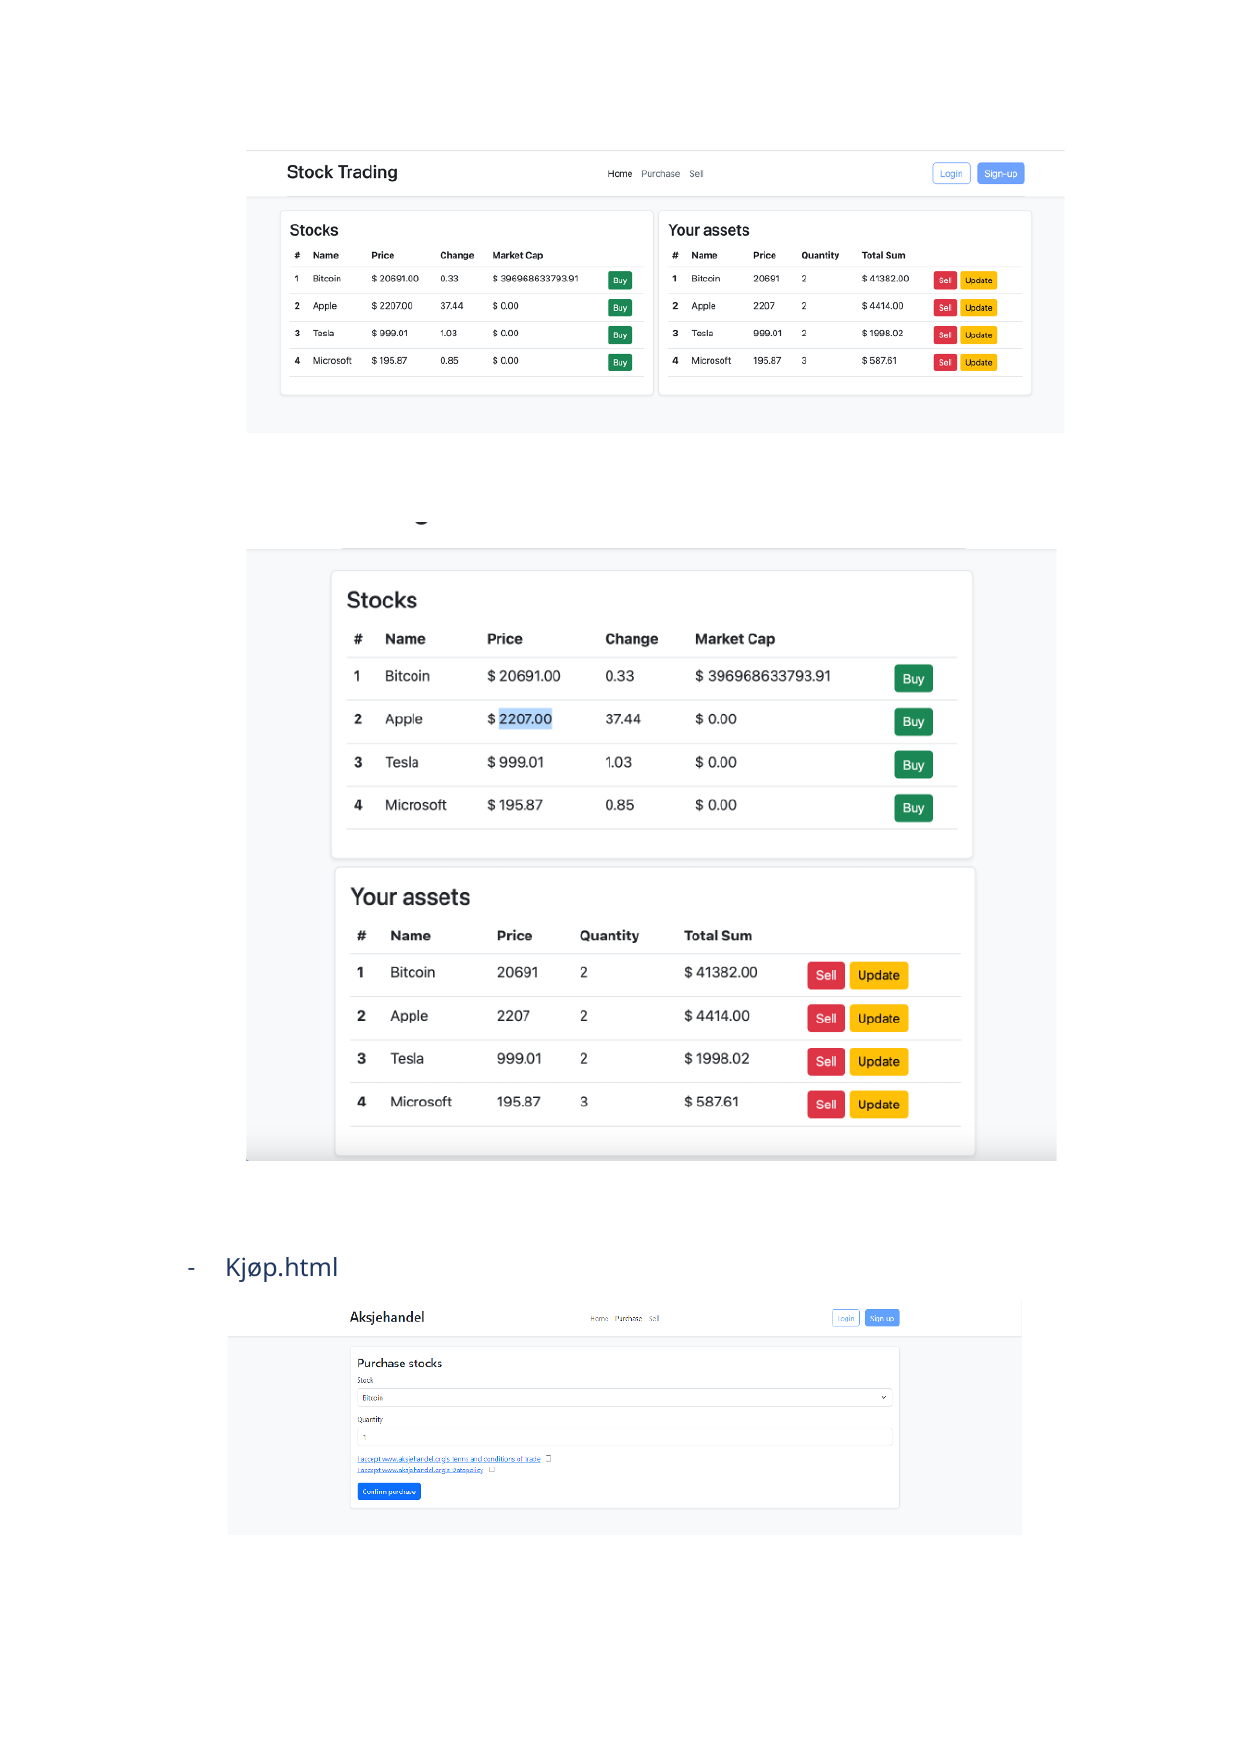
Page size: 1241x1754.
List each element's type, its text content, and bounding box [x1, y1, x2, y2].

subtitle Kjøp.html [187, 1249, 1090, 1284]
picture [227, 1300, 1022, 1535]
